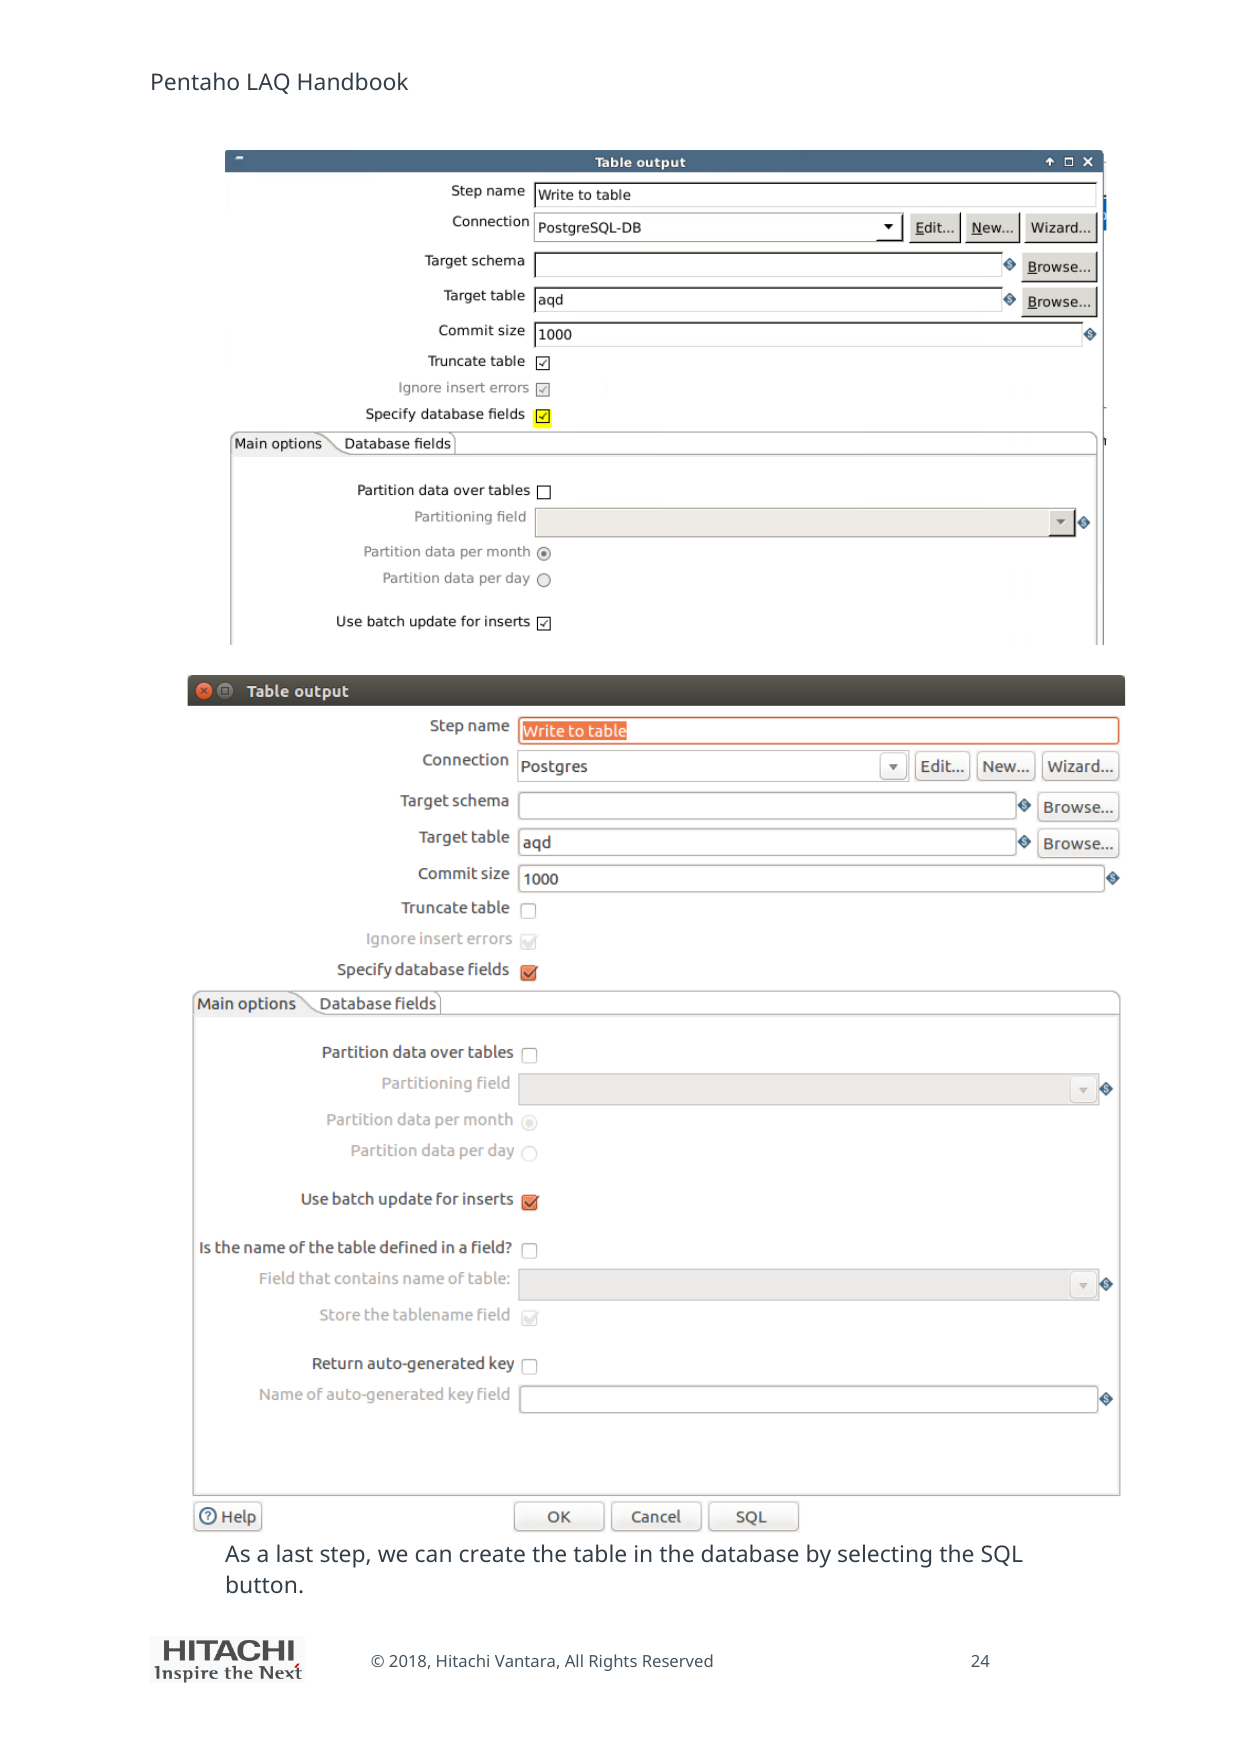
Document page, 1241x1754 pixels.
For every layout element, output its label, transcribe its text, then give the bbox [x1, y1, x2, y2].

picture [187, 675, 1125, 1538]
list As a last step, we can create the table in the database by selecting the SQL button. [225, 1538, 1090, 1601]
picture [225, 150, 1107, 645]
picture [150, 1636, 305, 1683]
